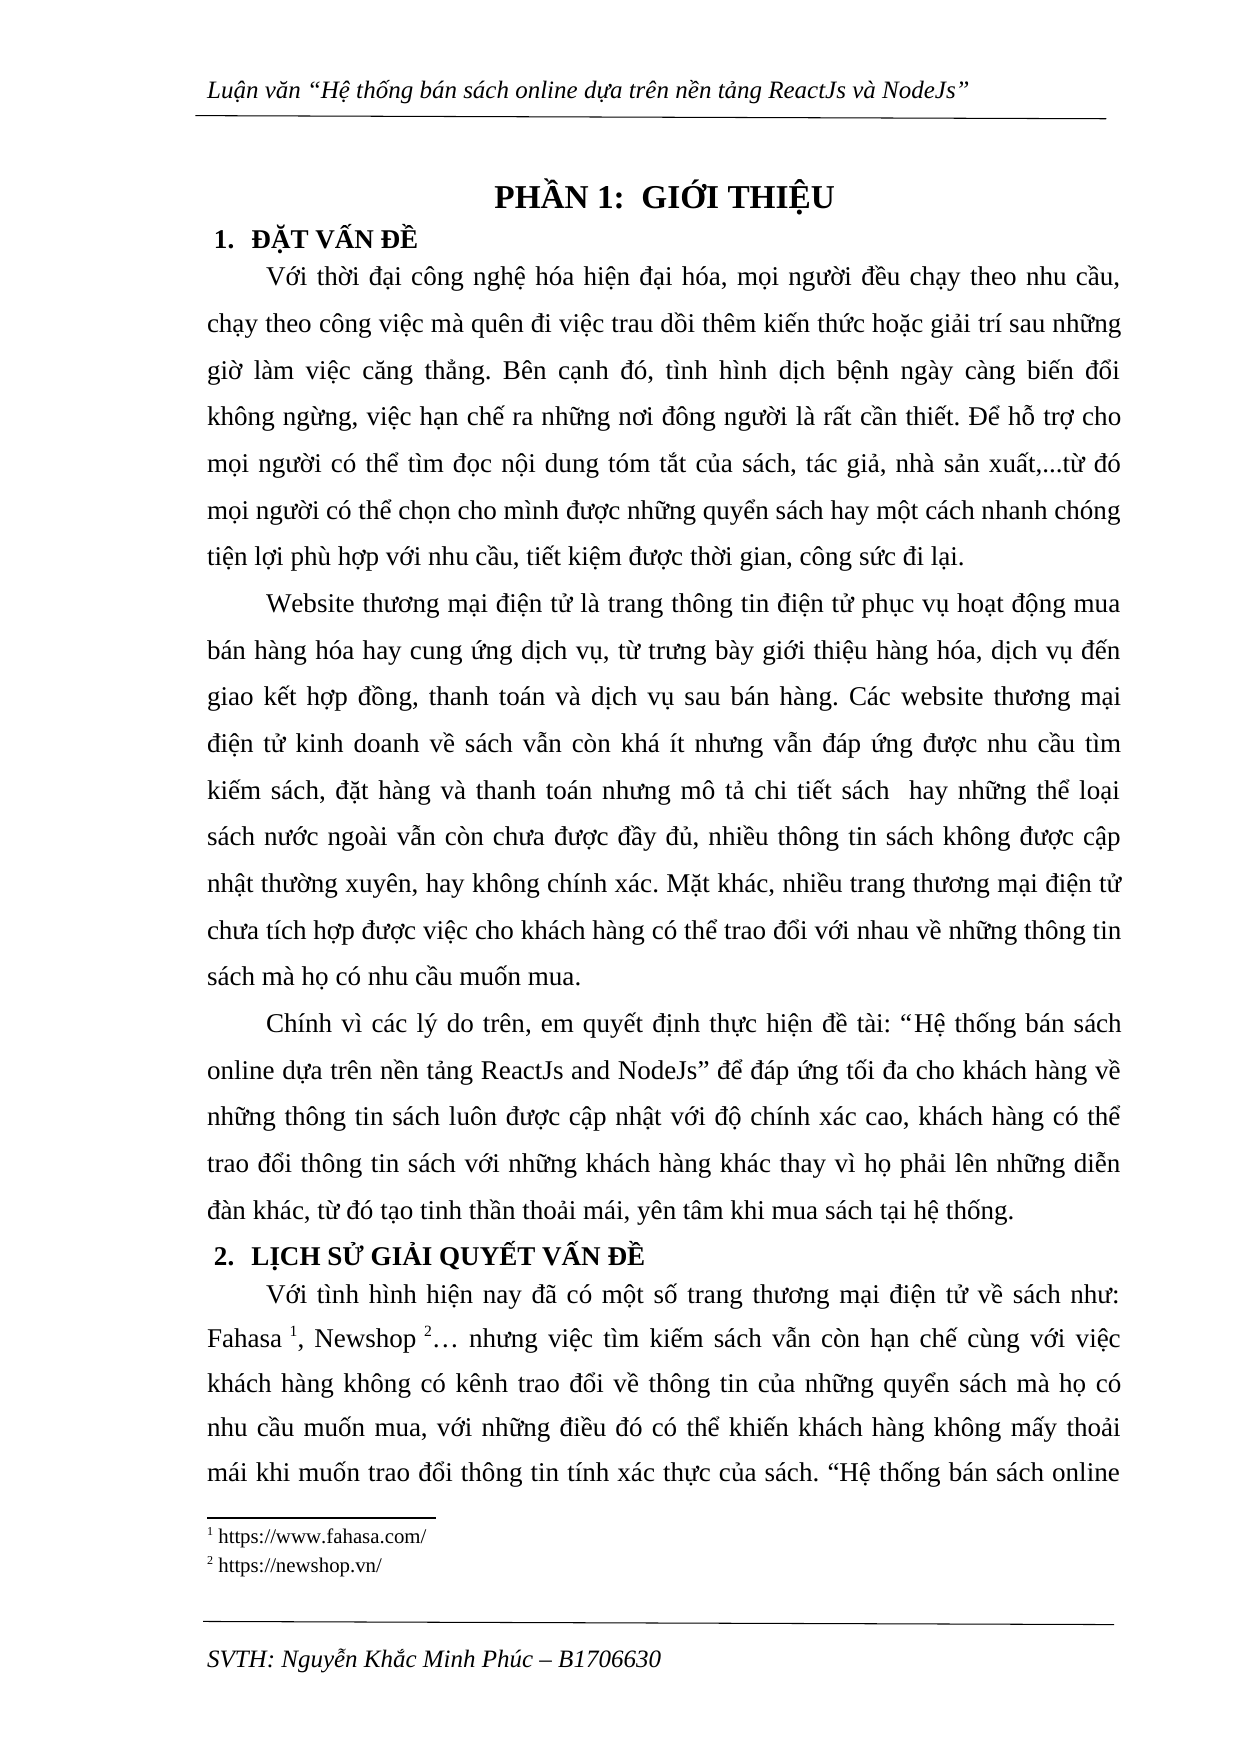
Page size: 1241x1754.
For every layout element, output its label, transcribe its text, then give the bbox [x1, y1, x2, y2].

text Với thời đại công nghệ hóa hiện đại hóa, mọi người đều chạy theo nhu cầu, chạy theo công việc mà quên đi việc trau dồi thêm kiến thức hoặc giải trí sau những giờ làm việc căng thẳng. Bên cạnh đó, tình hình dịch bệnh ngày càng biến đổi không ngừng, việc hạn chế ra những nơi đông người là rất cần thiết. Để hỗ trợ cho mọi người có thể tìm đọc nội dung tóm tắt của sách, tác giả, nhà sản xuất,...từ đó mọi người có thể chọn cho mình được những quyển sách hay một cách nhanh chóng tiện lợi phù hợp với nhu cầu, tiết kiệm được thời gian, công sức đi lại. [207, 260, 1122, 572]
list ĐẶT VẤN ĐỀ [214, 223, 1122, 254]
text Website thương mại điện tử là trang thông tin điện tử phục vụ hoạt động mua bán hàng hóa hay cung ứng dịch vụ, từ trưng bày giới thiệu hàng hóa, dịch vụ đến giao kết hợp đồng, thanh toán và dịch vụ sau bán hàng. Các website thương mại điện tử kinh doanh về sách vẫn còn khá ít nhưng vẫn đáp ứng được nhu cầu tìm kiếm sách, đặt hàng và thanh toán nhưng mô tả chi tiết sách hay những thể loại sách nước ngoài vẫn còn chưa được đầy đủ, nhiều thông tin sách không được cập nhật thường xuyên, hay không chính xác. Mặt khác, nhiều trang thương mại điện tử chưa tích hợp được việc cho khách hàng có thể trao đổi với nhau về những thông tin sách mà họ có nhu cầu muốn mua. [207, 587, 1122, 992]
list LỊCH SỬ GIẢI QUYẾT VẤN ĐỀ [214, 1240, 1122, 1272]
subtitle PHẦN 1: GIỚI THIỆU [207, 177, 1122, 216]
text Chính vì các lý do trên, em quyết định thực hiện đề tài: “Hệ thống bán sách online dựa trên nền tảng ReactJs and NodeJs” để đáp ứng tối đa cho khách hàng về những thông tin sách luôn được cập nhật với độ chính xác cao, khách hàng có thể trao đổi thông tin sách với những khách hàng khác thay vì họ phải lên những diễn đàn khác, từ đó tạo tinh thần thoải mái, yên tâm khi mua sách tại hệ thống. [207, 1007, 1122, 1225]
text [207, 1278, 1122, 1487]
